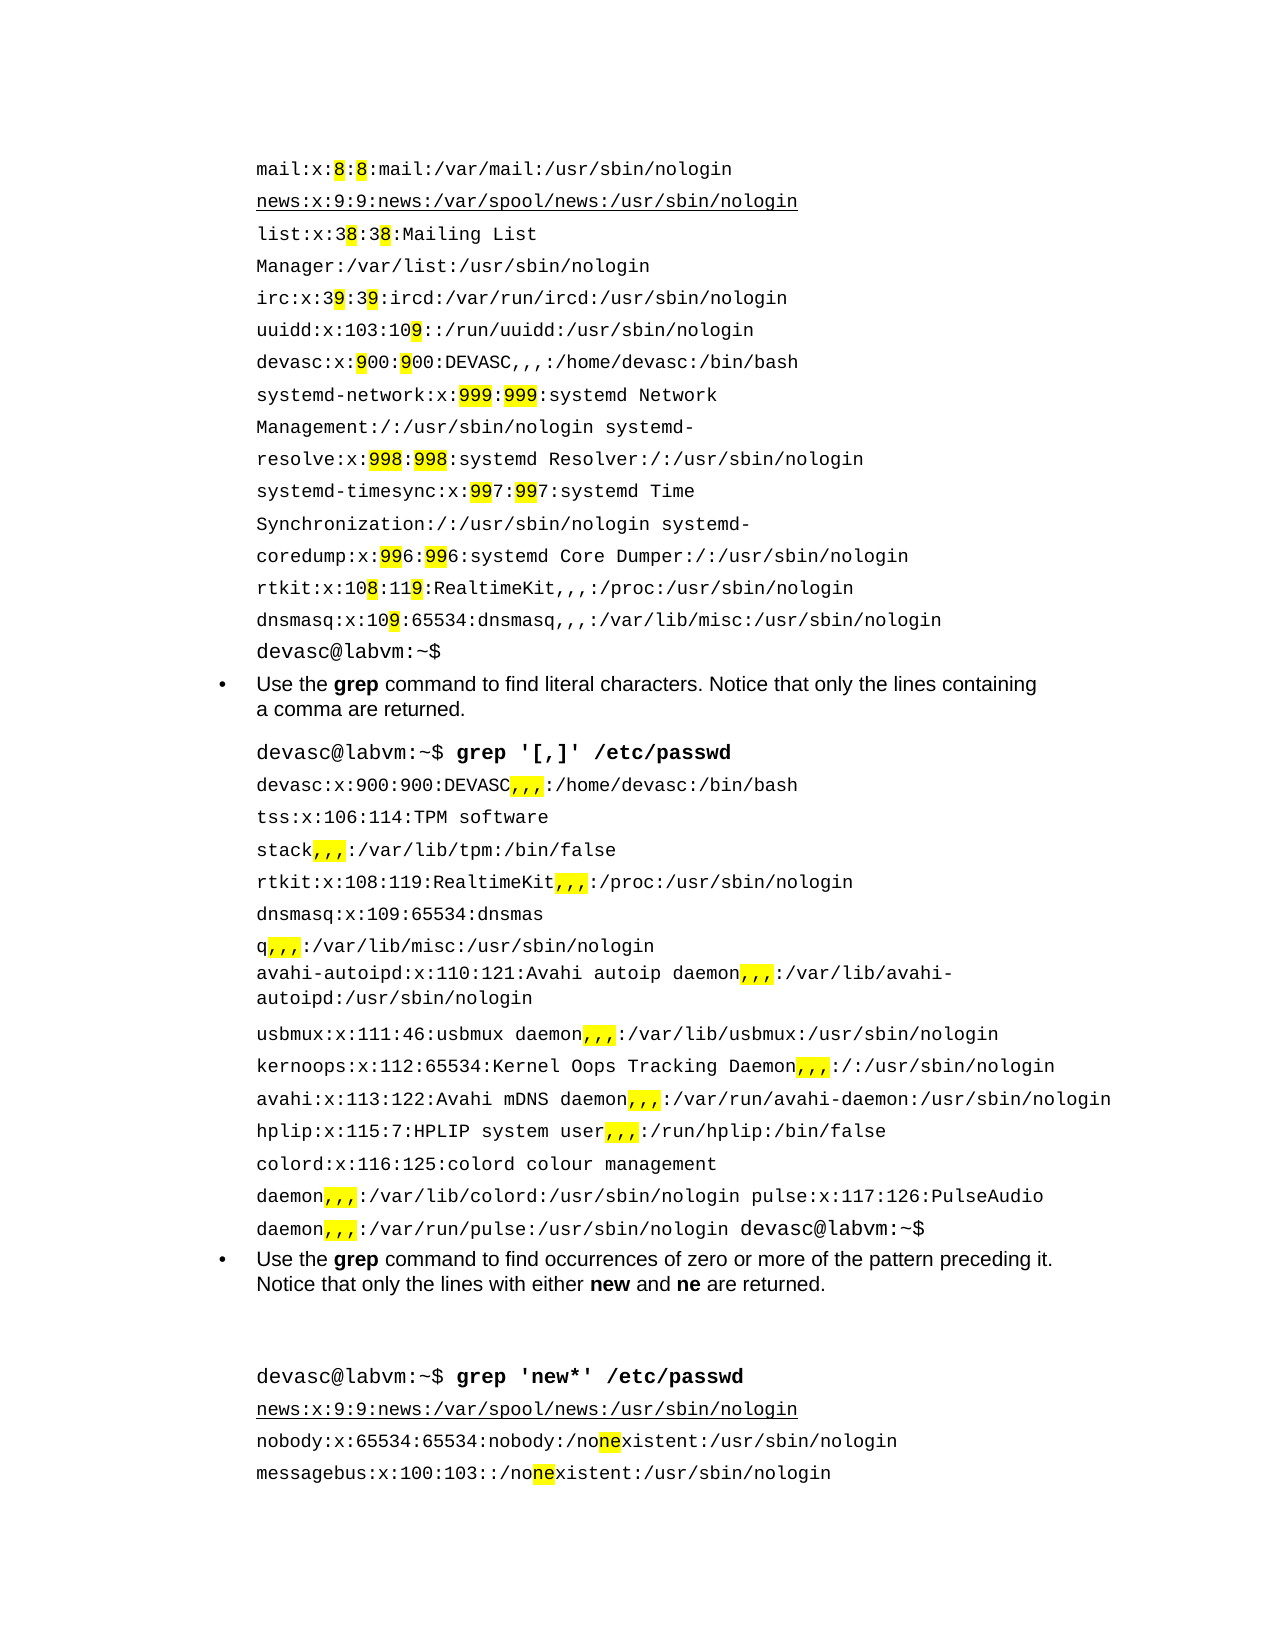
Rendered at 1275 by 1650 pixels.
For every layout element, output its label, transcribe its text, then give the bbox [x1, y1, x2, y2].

text devasc@labvm:~$ grep 'new*' /etc/passwd news:x:9:9:news:/var/spool/news:/usr/sbin/nologin nobody:x:65534:65534:nobody:/nonexistent:/usr/sbin/nologin messagebus:x:100:103::/nonexistent:/usr/sbin/nologin [256, 1358, 1125, 1486]
text systemd-timesync:x:997:997:systemd Time Synchronization:/:/usr/sbin/nologin systemd-coredump:x:996:996:systemd Core Dumper:/:/usr/sbin/nologin rtkit:x:108:119:RealtimeKit,,,:/proc:/usr/sbin/nologin dnsmasq:x:109:65534:dnsmasq,,,:/var/lib/misc:/usr/sbin/nologin devasc@labvm:~$ [256, 472, 983, 665]
text usbmux:x:111:46:usbmux daemon,,,:/var/lib/usbmux:/usr/sbin/nologin kernoops:x:112:65534:Kernel Oops Tracking Daemon,,,:/:/usr/sbin/nologin avahi:x:113:122:Avahi mDNS daemon,,,:/var/run/avahi-daemon:/usr/sbin/nologin hplip:x:115:7:HPLIP system user,,,:/run/hplip:/bin/false [256, 1015, 1125, 1144]
list Use the grep command to find occurrences of zero or more of the pattern preceding it. Notice that only the lines with either new and ne are returned. [219, 1247, 1086, 1297]
list Use the grep command to find literal characters. Notice that only the lines containing a comma are returned. [219, 671, 1047, 721]
text avahi-autoipd:x:110:121:Avahi autoip daemon,,,:/var/lib/avahi- autoipd:/usr/sbin/nologin [256, 959, 1006, 1009]
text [256, 150, 864, 375]
text colord:x:116:125:colord colour management daemon,,,:/var/lib/colord:/usr/sbin/nologin pulse:x:117:126:PulseAudio daemon,,,:/var/run/pulse:/usr/sbin/nologin devasc@labvm:~$ [256, 1144, 1098, 1242]
text systemd-network:x:999:999:systemd Network Management:/:/usr/sbin/nologin systemd-resolve:x:998:998:systemd Resolver:/:/usr/sbin/nologin [256, 375, 950, 472]
text devasc@labvm:~$ grep '[,]' /etc/passwd devasc:x:900:900:DEVASC,,,:/home/devasc:/bin/bash tss:x:106:114:TPM software stack,,,:/var/lib/tpm:/bin/false rtkit:x:108:119:RealtimeKit,,,:/proc:/usr/sbin/nologin dnsmasq:x:109:65534:dnsmasq,,,:/var/lib/misc:/usr/sbin/nologin [256, 734, 864, 959]
